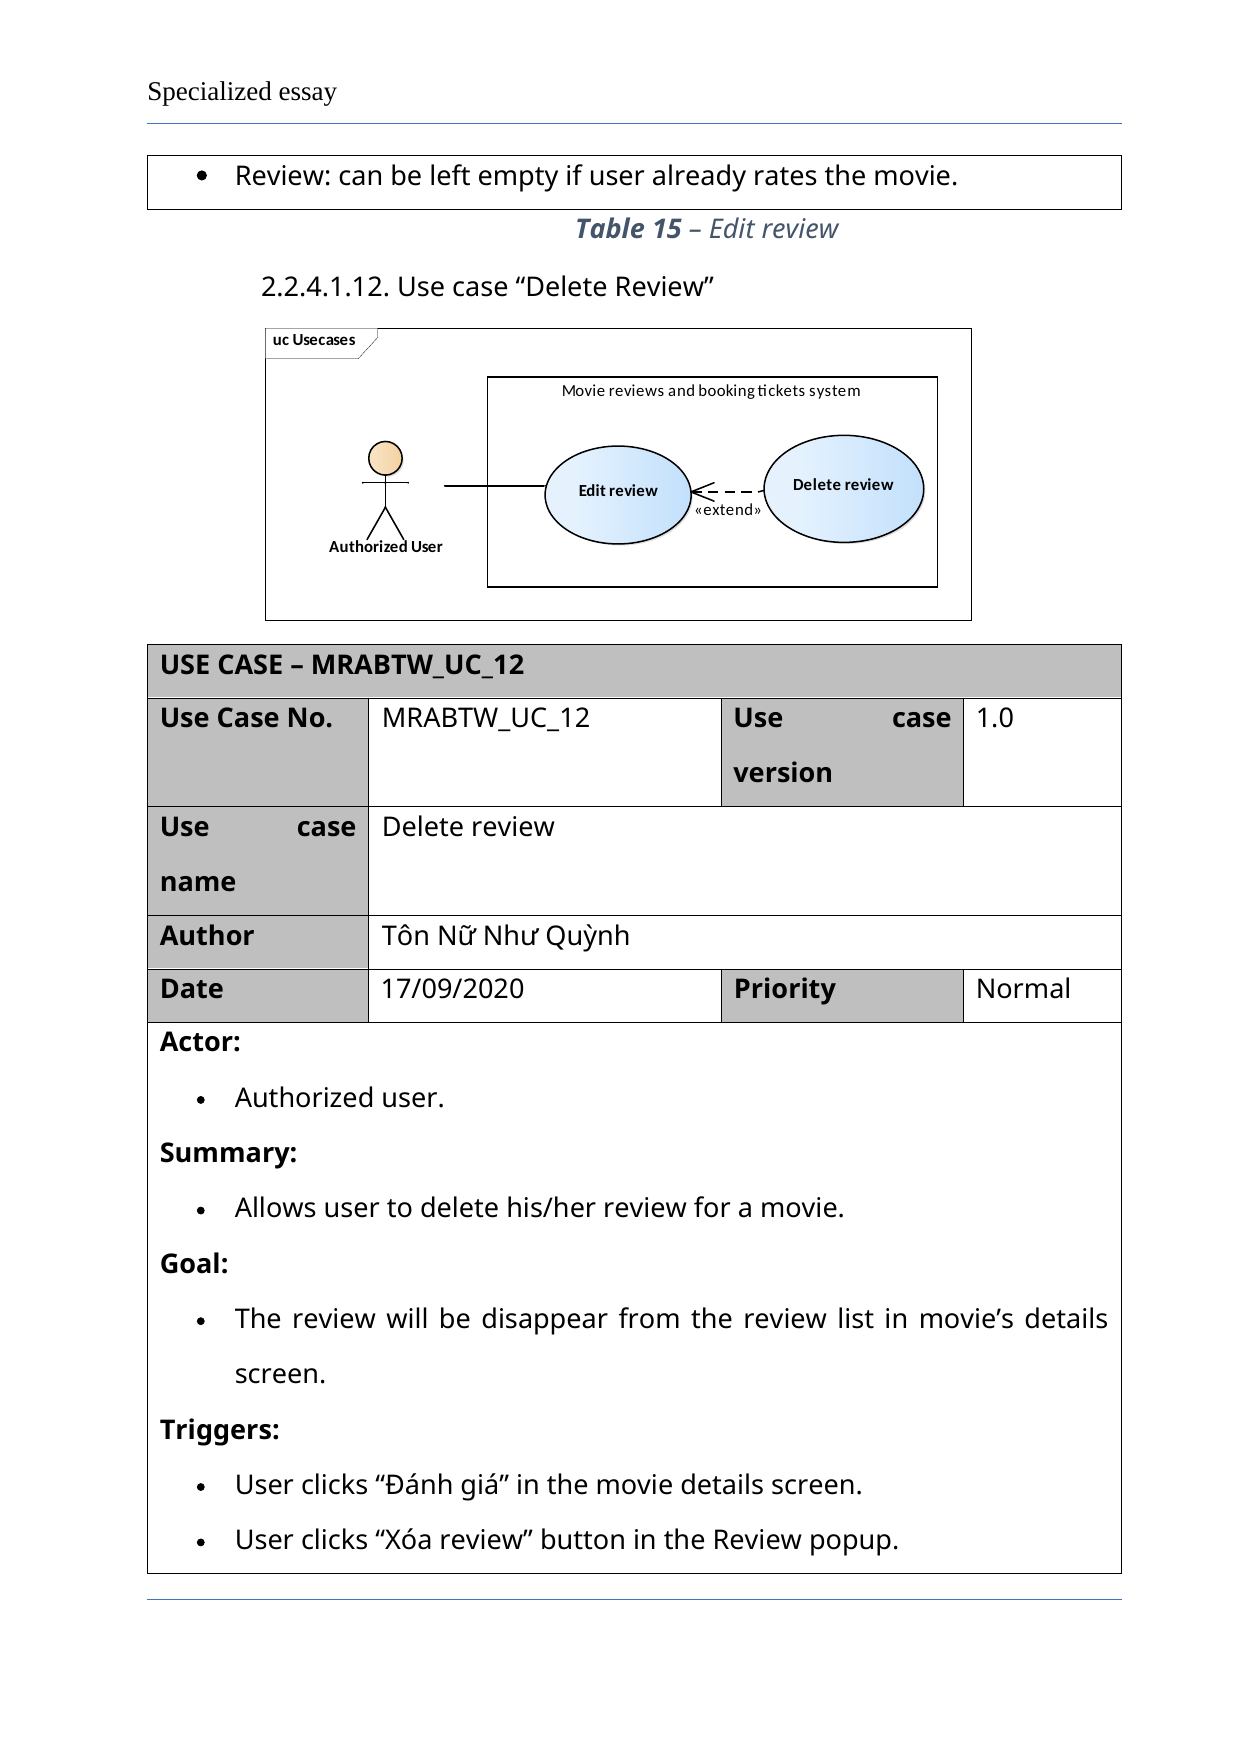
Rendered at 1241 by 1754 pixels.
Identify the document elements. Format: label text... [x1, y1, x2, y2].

table_cell Normal [964, 970, 1121, 1022]
table_cell MRABTW_UC_12 [369, 699, 721, 806]
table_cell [148, 1023, 1121, 1573]
table_cell 17/09/2020 [369, 970, 721, 1022]
table_cell Use Case No. [148, 699, 368, 806]
table_cell Use case version [722, 699, 963, 806]
table_cell Date [148, 970, 368, 1022]
table_header USE CASE – MRABTW_UC_12 [148, 645, 1121, 697]
text 2.2.4.1.12. Use case “Delete Review” [261, 267, 1122, 304]
table_cell 1.0 [964, 699, 1121, 806]
table_cell Use case name [148, 807, 368, 915]
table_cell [148, 156, 1121, 208]
table_cell Tôn Nữ Như Quỳnh [369, 916, 1121, 968]
table_cell Delete review [369, 807, 1121, 915]
table_cell Author [148, 916, 368, 968]
table_cell Priority [722, 970, 963, 1022]
text Table 15 – Edit review [295, 210, 1122, 246]
